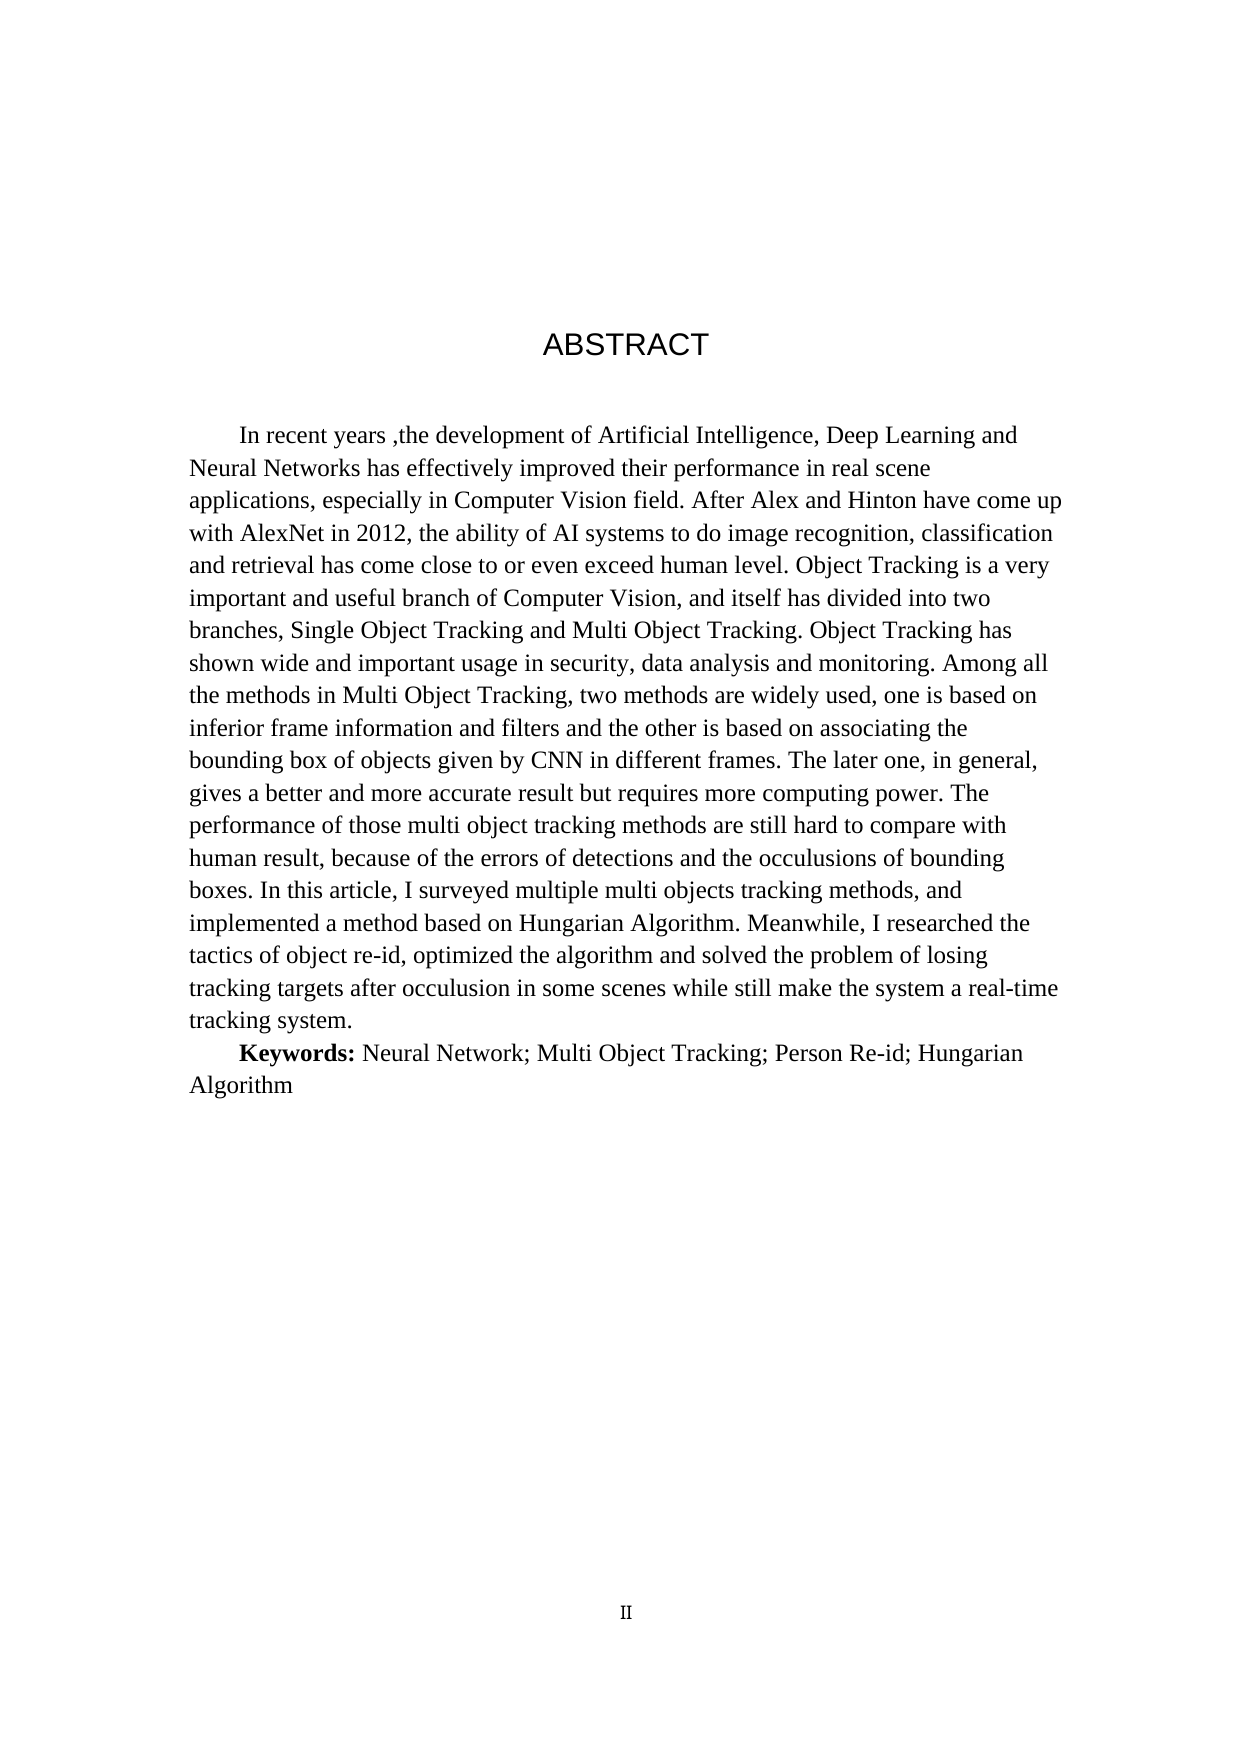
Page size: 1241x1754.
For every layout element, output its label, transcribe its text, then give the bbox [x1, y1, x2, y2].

text Keywords: Neural Network; Multi Object Tracking; Person Re-id; Hungarian Algorithm [189, 1036, 1063, 1101]
text ABSTRACT [189, 312, 1063, 377]
text In recent years ,the development of Artificial Intelligence, Deep Learning and Neural Networks has effectively improved their performance in real scene applications, especially in Computer Vision field. After Alex and Hinton have come up with AlexNet in 2012, the ability of AI systems to do image recognition, classification and retrieval has come close to or even exceed human level. Object Tracking is a very important and useful branch of Computer Vision, and itself has divided into two branches, Single Object Tracking and Multi Object Tracking. Object Tracking has shown wide and important usage in security, data analysis and monitoring. Among all the methods in Multi Object Tracking, two methods are widely used, one is based on inferior frame information and filters and the other is based on associating the bounding box of objects given by CNN in different frames. The later one, in general, gives a better and more accurate result but requires more computing power. The performance of those multi object tracking methods are still hard to compare with human result, because of the errors of detections and the occulusions of bounding boxes. In this article, I surveyed multiple multi objects tracking methods, and implemented a method based on Hungarian Algorithm. Meanwhile, I researched the tactics of object re-id, optimized the algorithm and solved the problem of losing tracking targets after occulusion in some scenes while still make the system a real-time tracking system. [189, 418, 1063, 1036]
